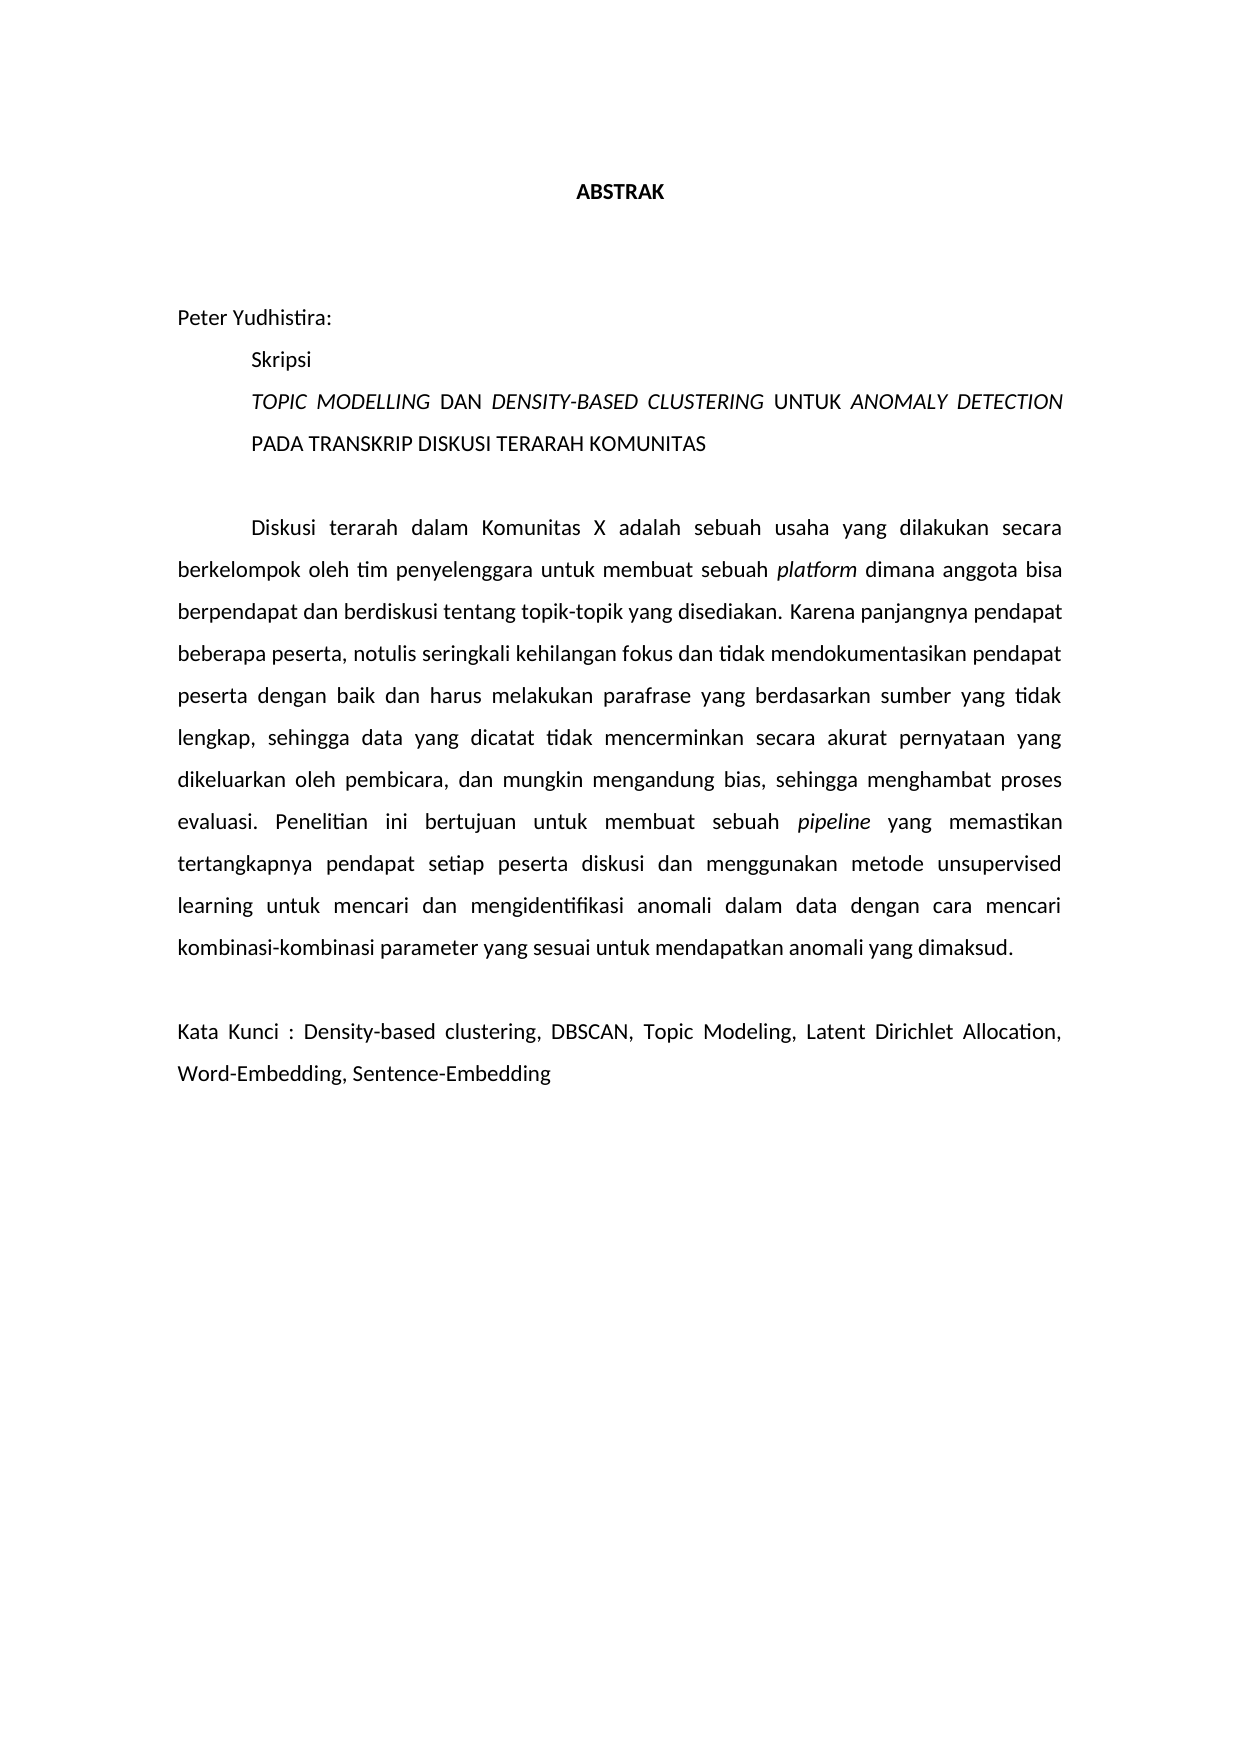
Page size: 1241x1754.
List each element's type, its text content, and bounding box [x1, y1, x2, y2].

text Kata Kunci : Density-based clustering, DBSCAN, Topic Modeling, Latent Dirichlet Allocation, Word-Embedding, Sentence-Embedding [177, 1017, 1063, 1087]
text Peter Yudhistira: [177, 303, 1063, 331]
text Diskusi terarah dalam Komunitas X adalah sebuah usaha yang dilakukan secara berkelompok oleh tim penyelenggara untuk membuat sebuah platform dimana anggota bisa berpendapat dan berdiskusi tentang topik-topik yang disediakan. Karena panjangnya pendapat beberapa peserta, notulis seringkali kehilangan fokus dan tidak mendokumentasikan pendapat peserta dengan baik dan harus melakukan parafrase yang berdasarkan sumber yang tidak lengkap, sehingga data yang dicatat tidak mencerminkan secara akurat pernyataan yang dikeluarkan oleh pembicara, dan mungkin mengandung bias, sehingga menghambat proses evaluasi. Penelitian ini bertujuan untuk membuat sebuah pipeline yang memastikan tertangkapnya pendapat setiap peserta diskusi dan menggunakan metode unsupervised learning untuk mencari dan mengidentifikasi anomali dalam data dengan cara mencari kombinasi-kombinasi parameter yang sesuai untuk mendapatkan anomali yang dimaksud. [177, 513, 1063, 961]
text Skripsi [251, 345, 1063, 373]
subtitle ABSTRAK [177, 177, 1063, 205]
text TOPIC MODELLING DAN DENSITY-BASED CLUSTERING UNTUK ANOMALY DETECTION PADA TRANSKRIP DISKUSI TERARAH KOMUNITAS [251, 387, 1063, 457]
